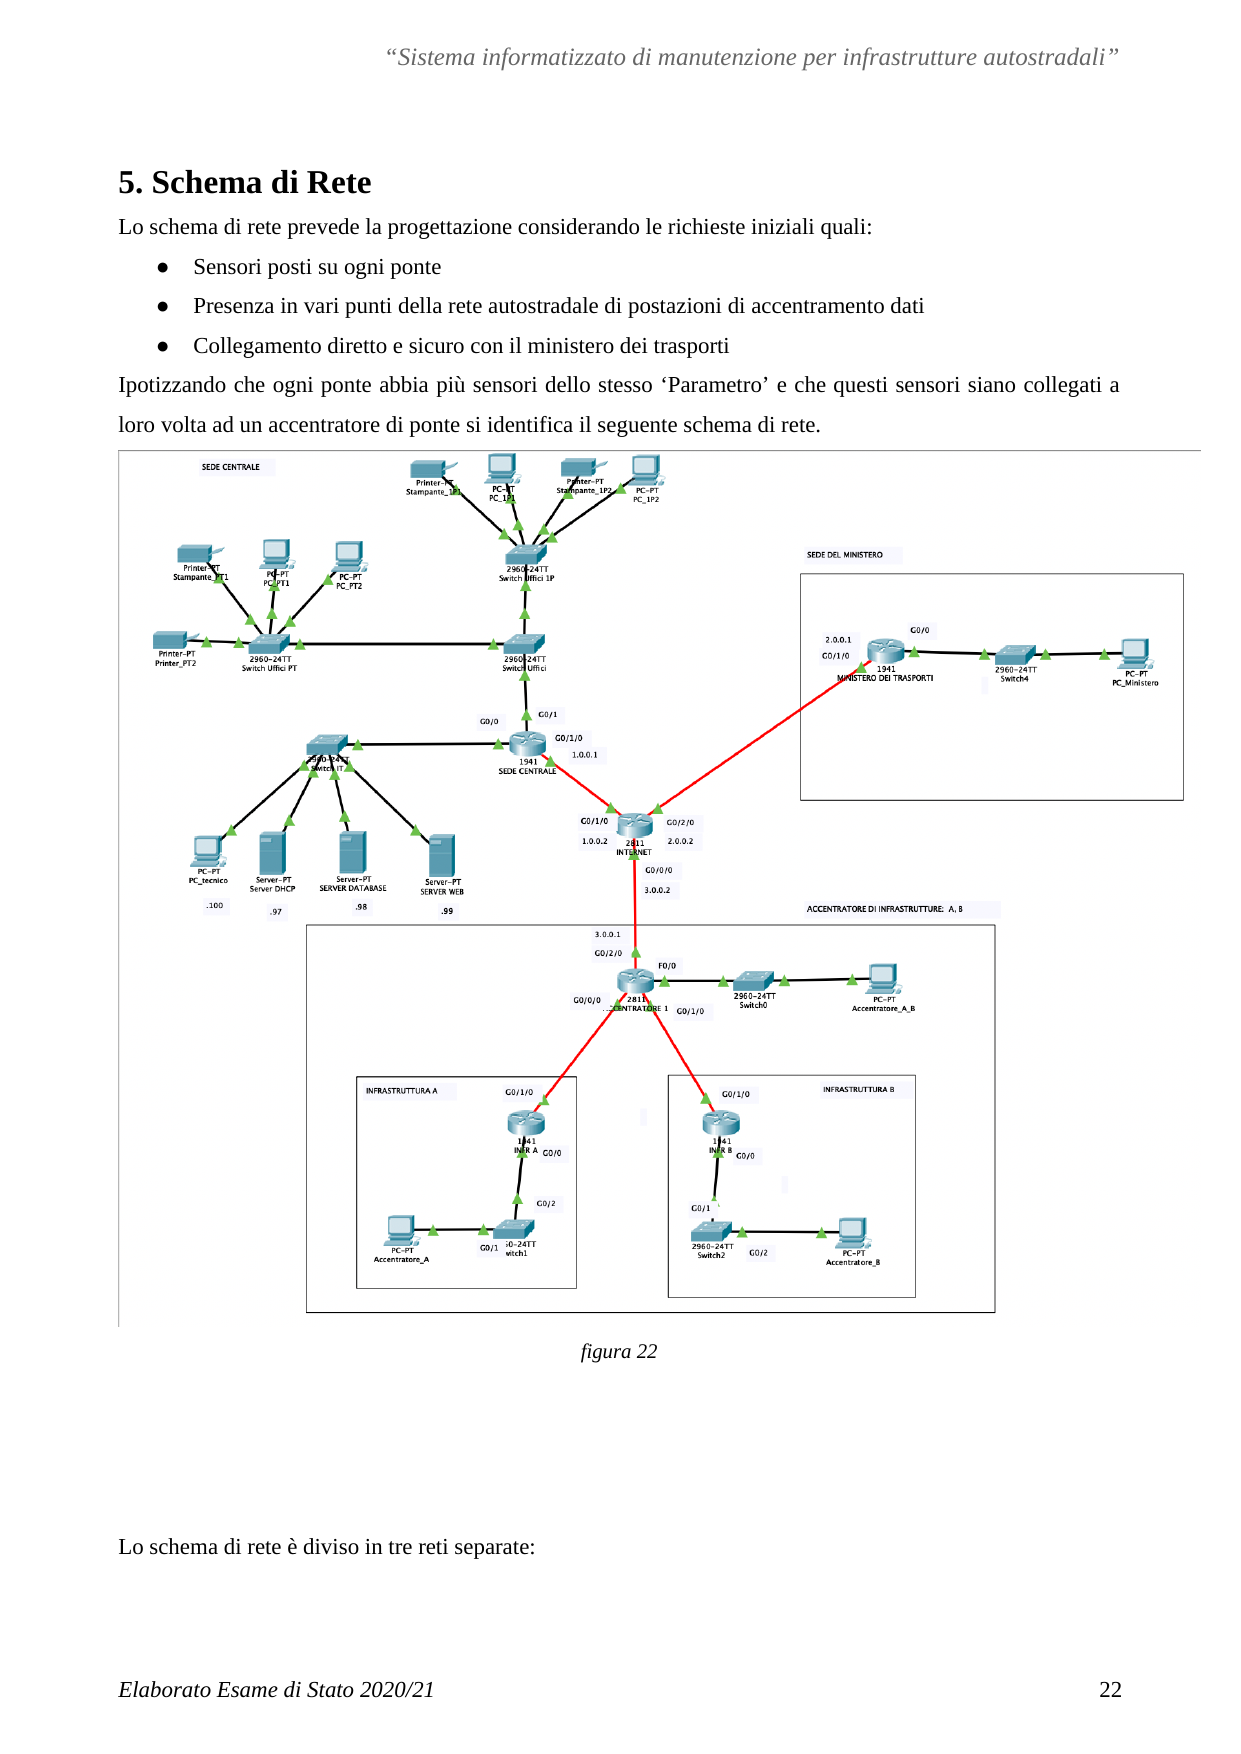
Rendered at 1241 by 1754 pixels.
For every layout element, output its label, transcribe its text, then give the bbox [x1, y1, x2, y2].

list Presenza in vari punti della rete autostradale di postazioni di accentramento dati [156, 292, 1122, 318]
subtitle 5. Schema di Rete [118, 162, 1122, 201]
text Ipotizzando che ogni ponte abbia più sensori dello stesso ‘Parametro’ e che questi sensori siano collegati a loro volta ad un accentratore di ponte si identifica il seguente schema di rete. [118, 371, 1122, 437]
list Sensori posti su ogni ponte [156, 253, 1122, 279]
text Lo schema di rete prevede la progettazione considerando le richieste iniziali quali: [118, 213, 1122, 239]
text Lo schema di rete è diviso in tre reti separate: [118, 1533, 1122, 1559]
picture [118, 450, 1201, 1327]
list Collegamento diretto e sicuro con il ministero dei trasporti [156, 332, 1122, 358]
text figura 22 [118, 1339, 1122, 1363]
